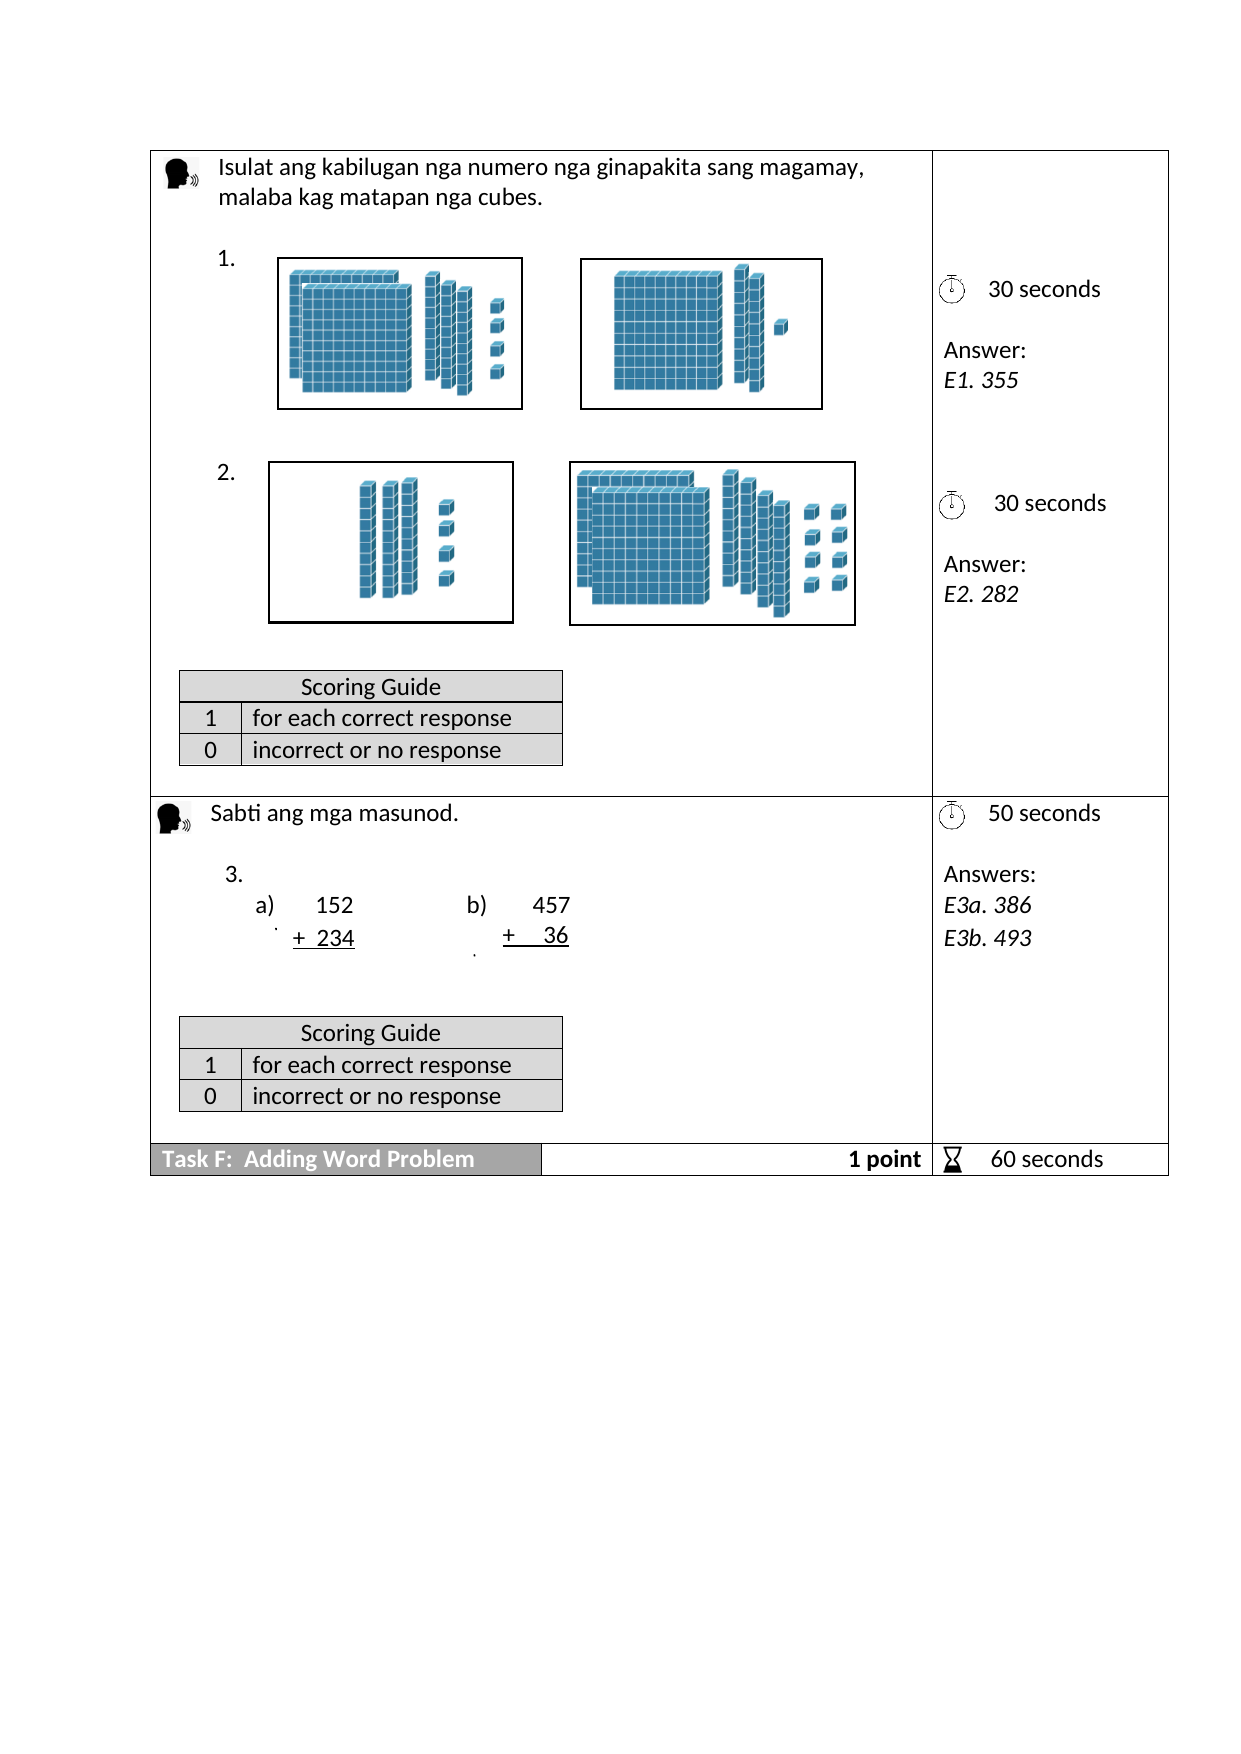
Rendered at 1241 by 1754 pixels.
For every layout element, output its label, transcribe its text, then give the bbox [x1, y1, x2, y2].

picture [155, 801, 192, 834]
picture [804, 551, 821, 569]
picture [933, 486, 969, 523]
picture [438, 498, 455, 517]
table_cell Sabti ang mga masunod. 3. [151, 797, 932, 1142]
picture [803, 503, 820, 522]
picture [803, 576, 820, 594]
picture [424, 270, 473, 397]
table_cell 50 seconds Answers: E3a. 386 E3b. 493 [933, 797, 1168, 1142]
picture [163, 157, 200, 189]
picture [576, 470, 711, 606]
table_cell Task F: Adding Word Problem [151, 1144, 541, 1175]
picture [831, 574, 848, 592]
table_cell Isulat ang kabilugan nga numero nga ginapakita sang magamay, malaba kag matapan nga cubes. [151, 151, 932, 796]
picture [489, 317, 505, 334]
picture [937, 1145, 966, 1174]
table_cell 1 point [542, 1144, 932, 1175]
picture [438, 569, 455, 587]
picture [933, 796, 969, 833]
table_cell 60 seconds [933, 1144, 1168, 1175]
picture [830, 503, 847, 522]
picture [288, 269, 413, 393]
picture [489, 340, 505, 358]
picture [400, 477, 418, 596]
picture [438, 545, 455, 563]
picture [489, 297, 505, 315]
picture [804, 528, 821, 547]
picture [358, 480, 377, 599]
picture [613, 270, 723, 391]
picture [381, 480, 399, 599]
table_cell 30 seconds Answer: E1. 355 30 seconds Answer: E2. 282 [933, 151, 1168, 796]
picture [831, 526, 848, 544]
picture [733, 263, 765, 393]
picture [773, 318, 788, 337]
picture [721, 469, 790, 618]
picture [489, 363, 505, 380]
picture [831, 551, 848, 569]
picture [438, 520, 455, 538]
picture [933, 270, 969, 307]
